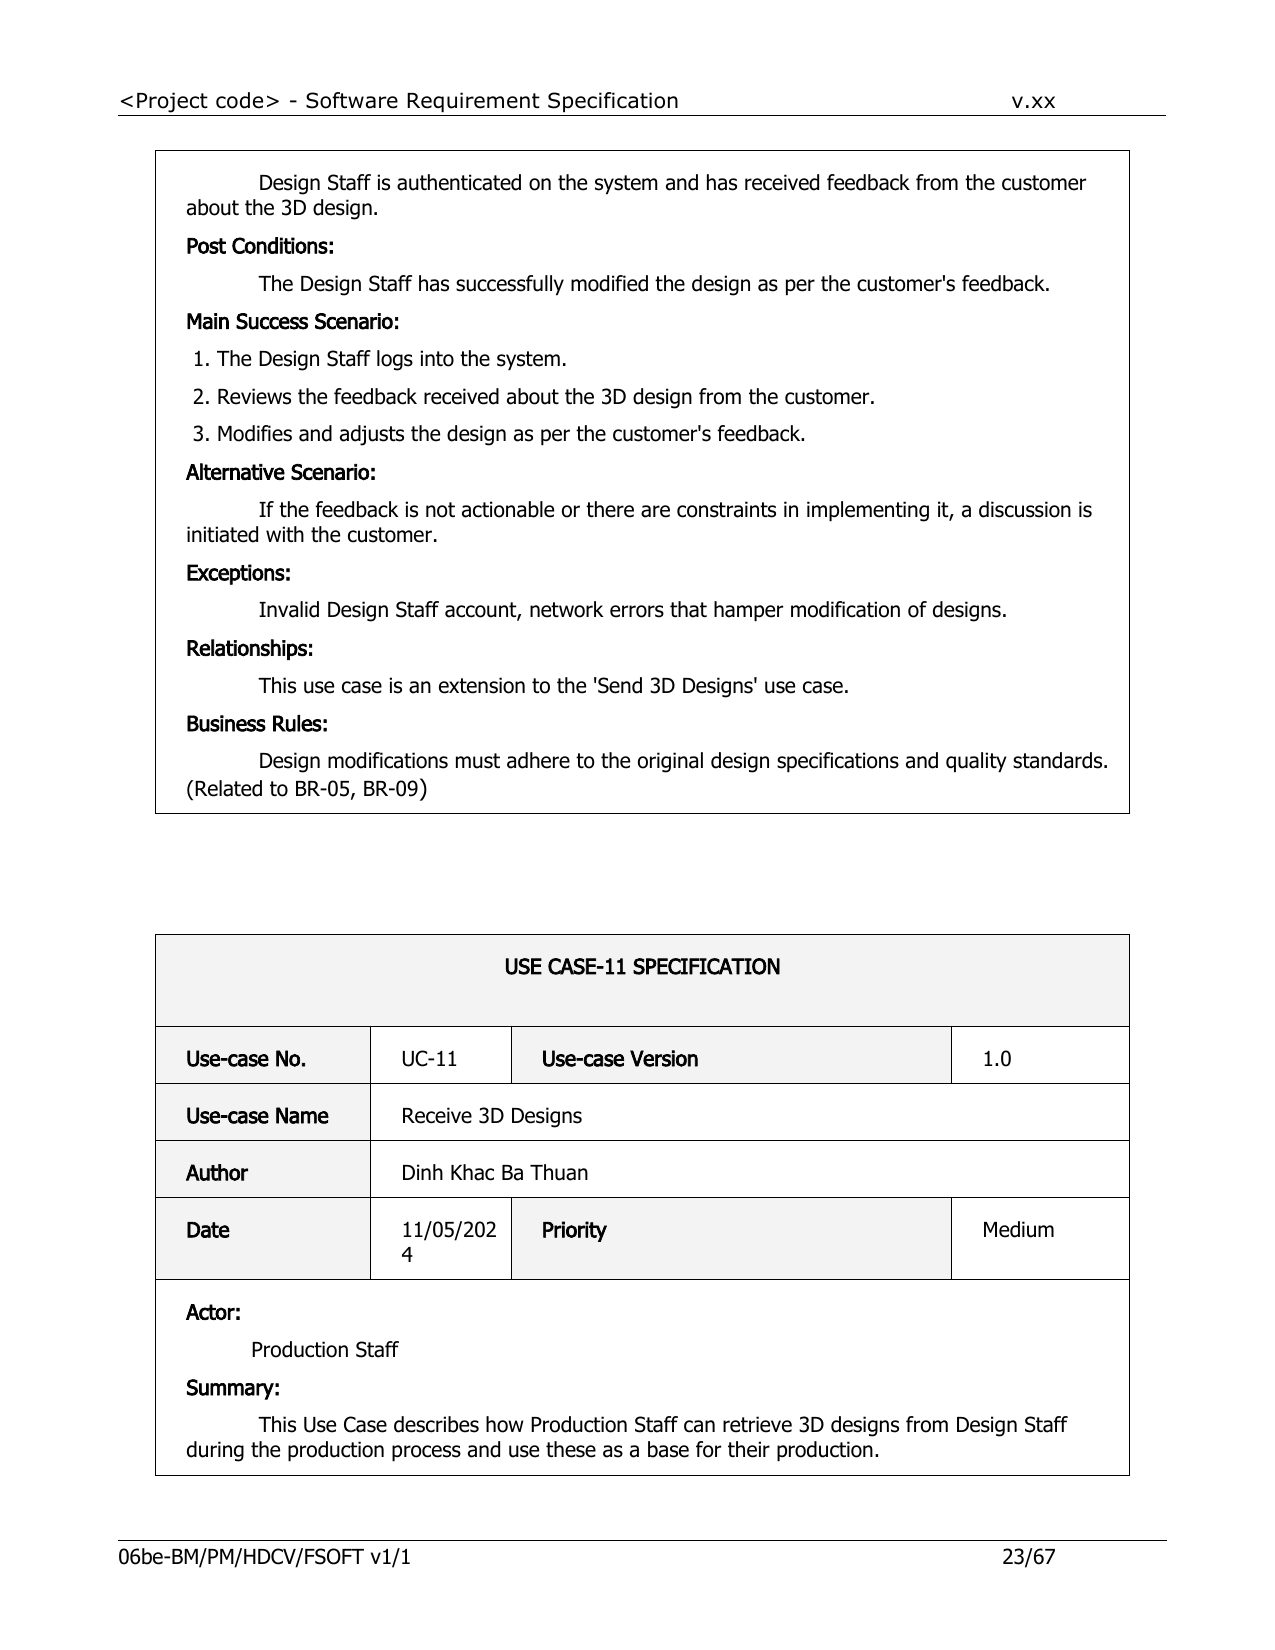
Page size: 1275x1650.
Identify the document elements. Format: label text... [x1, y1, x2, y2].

table_cell 11/05/2024 [371, 1198, 511, 1279]
table_cell Author [156, 1141, 370, 1197]
table_header USE CASE-11 SPECIFICATION [156, 935, 1129, 1026]
table_cell Dinh Khac Ba Thuan [371, 1141, 1129, 1197]
table_cell Use-case Name [156, 1084, 370, 1140]
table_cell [156, 151, 1129, 813]
table_cell 1.0 [952, 1027, 1129, 1083]
table_cell Date [156, 1198, 370, 1279]
table_cell Priority [512, 1198, 951, 1279]
table_cell Medium [952, 1198, 1129, 1279]
table_cell Use-case No. [156, 1027, 370, 1083]
table_cell Use-case Version [512, 1027, 951, 1083]
table_cell UC-11 [371, 1027, 511, 1083]
table_cell Receive 3D Designs [371, 1084, 1129, 1140]
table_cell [156, 1280, 1129, 1474]
